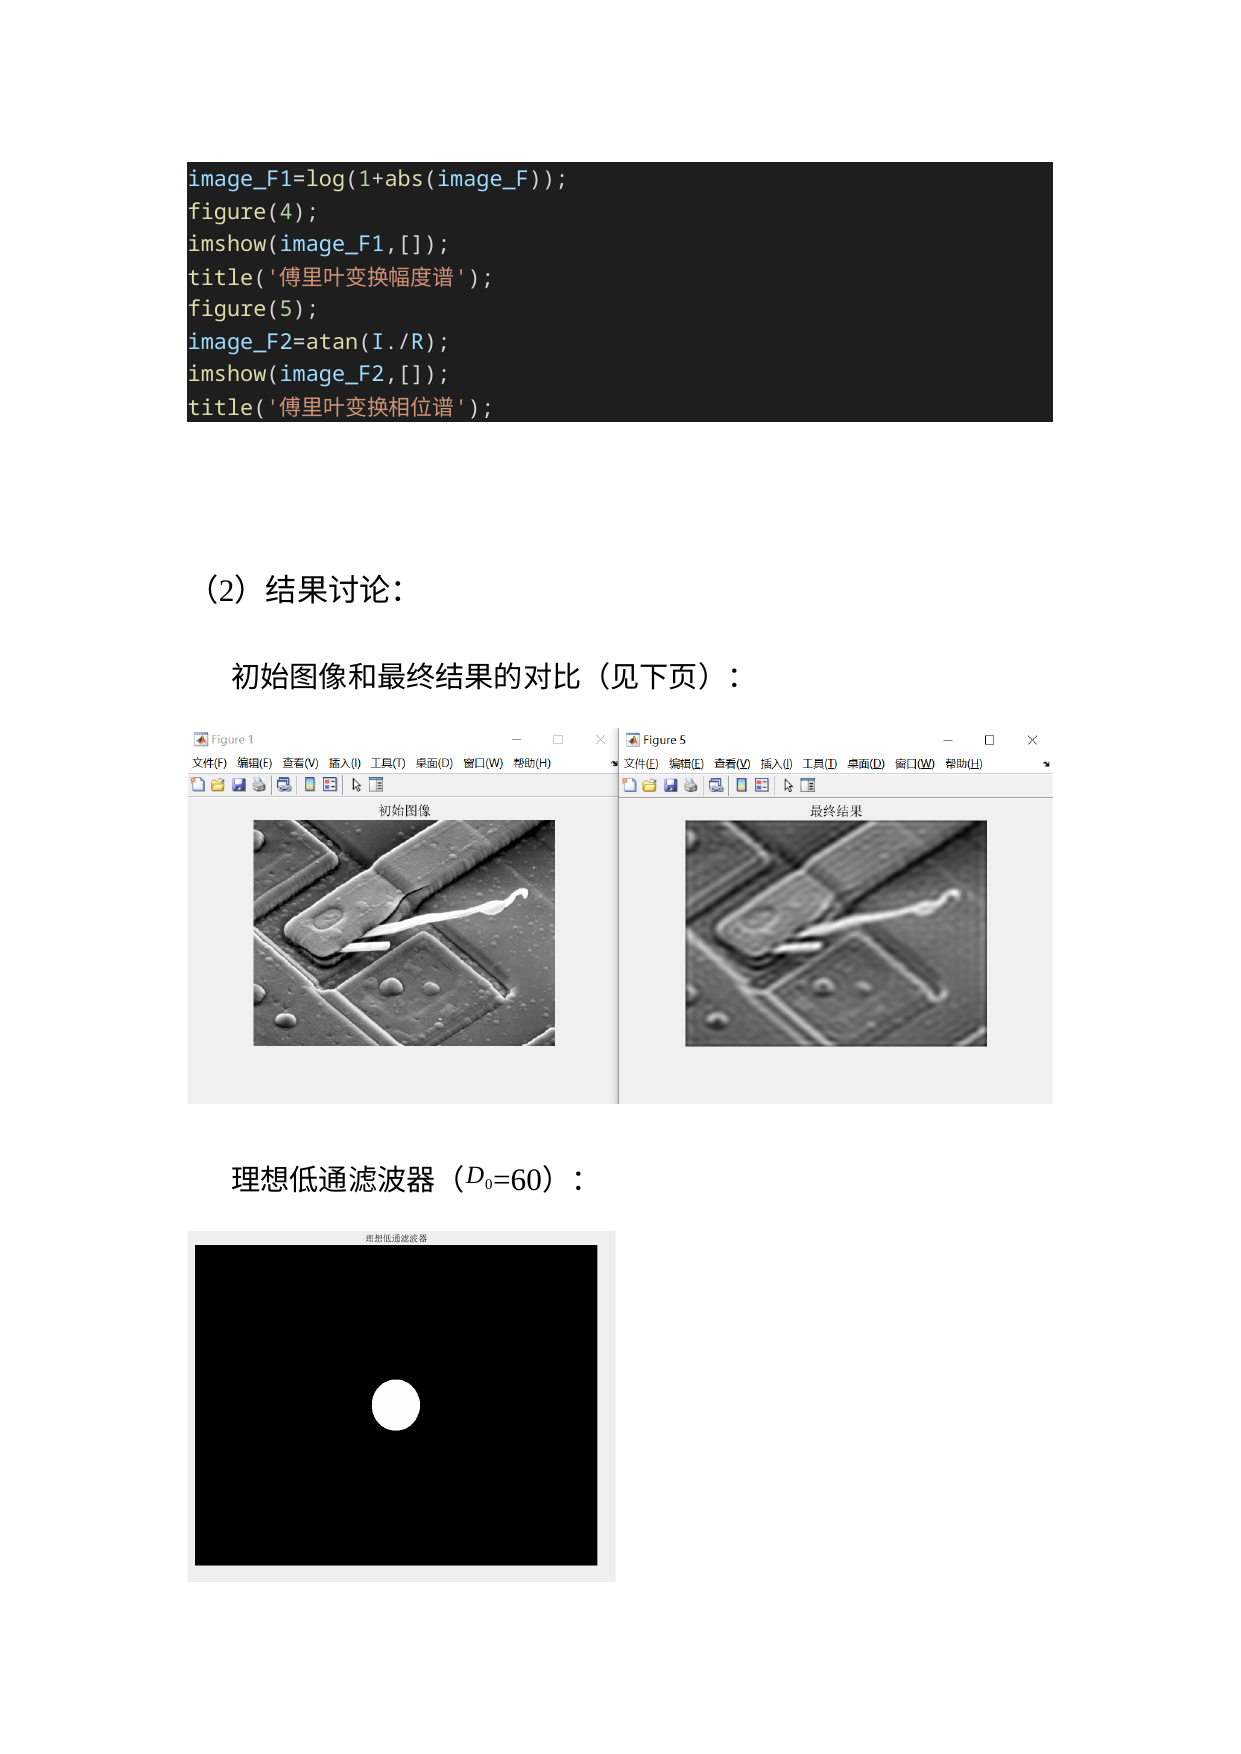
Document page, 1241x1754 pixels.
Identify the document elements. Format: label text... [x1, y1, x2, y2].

text image_F1=log(1+abs(image_F)); [187, 162, 1053, 194]
picture [187, 1231, 616, 1582]
text image_F2=atan(I./R); [187, 324, 1053, 357]
text figure(4); [187, 194, 1053, 227]
text title('傅里叶变换幅度谱'); [187, 259, 1053, 292]
text figure(5); [187, 292, 1053, 324]
text 初始图像和最终结果的对比（见下页）： [187, 642, 1053, 707]
text title('傅里叶变换相位谱'); [187, 389, 1053, 422]
text imshow(image_F2,[]); [187, 357, 1053, 389]
text （2）结果讨论： [187, 555, 1053, 620]
text 理想低通滤波器（=60）： [187, 1145, 1053, 1210]
text imshow(image_F1,[]); [187, 227, 1053, 259]
picture [187, 728, 1053, 1104]
